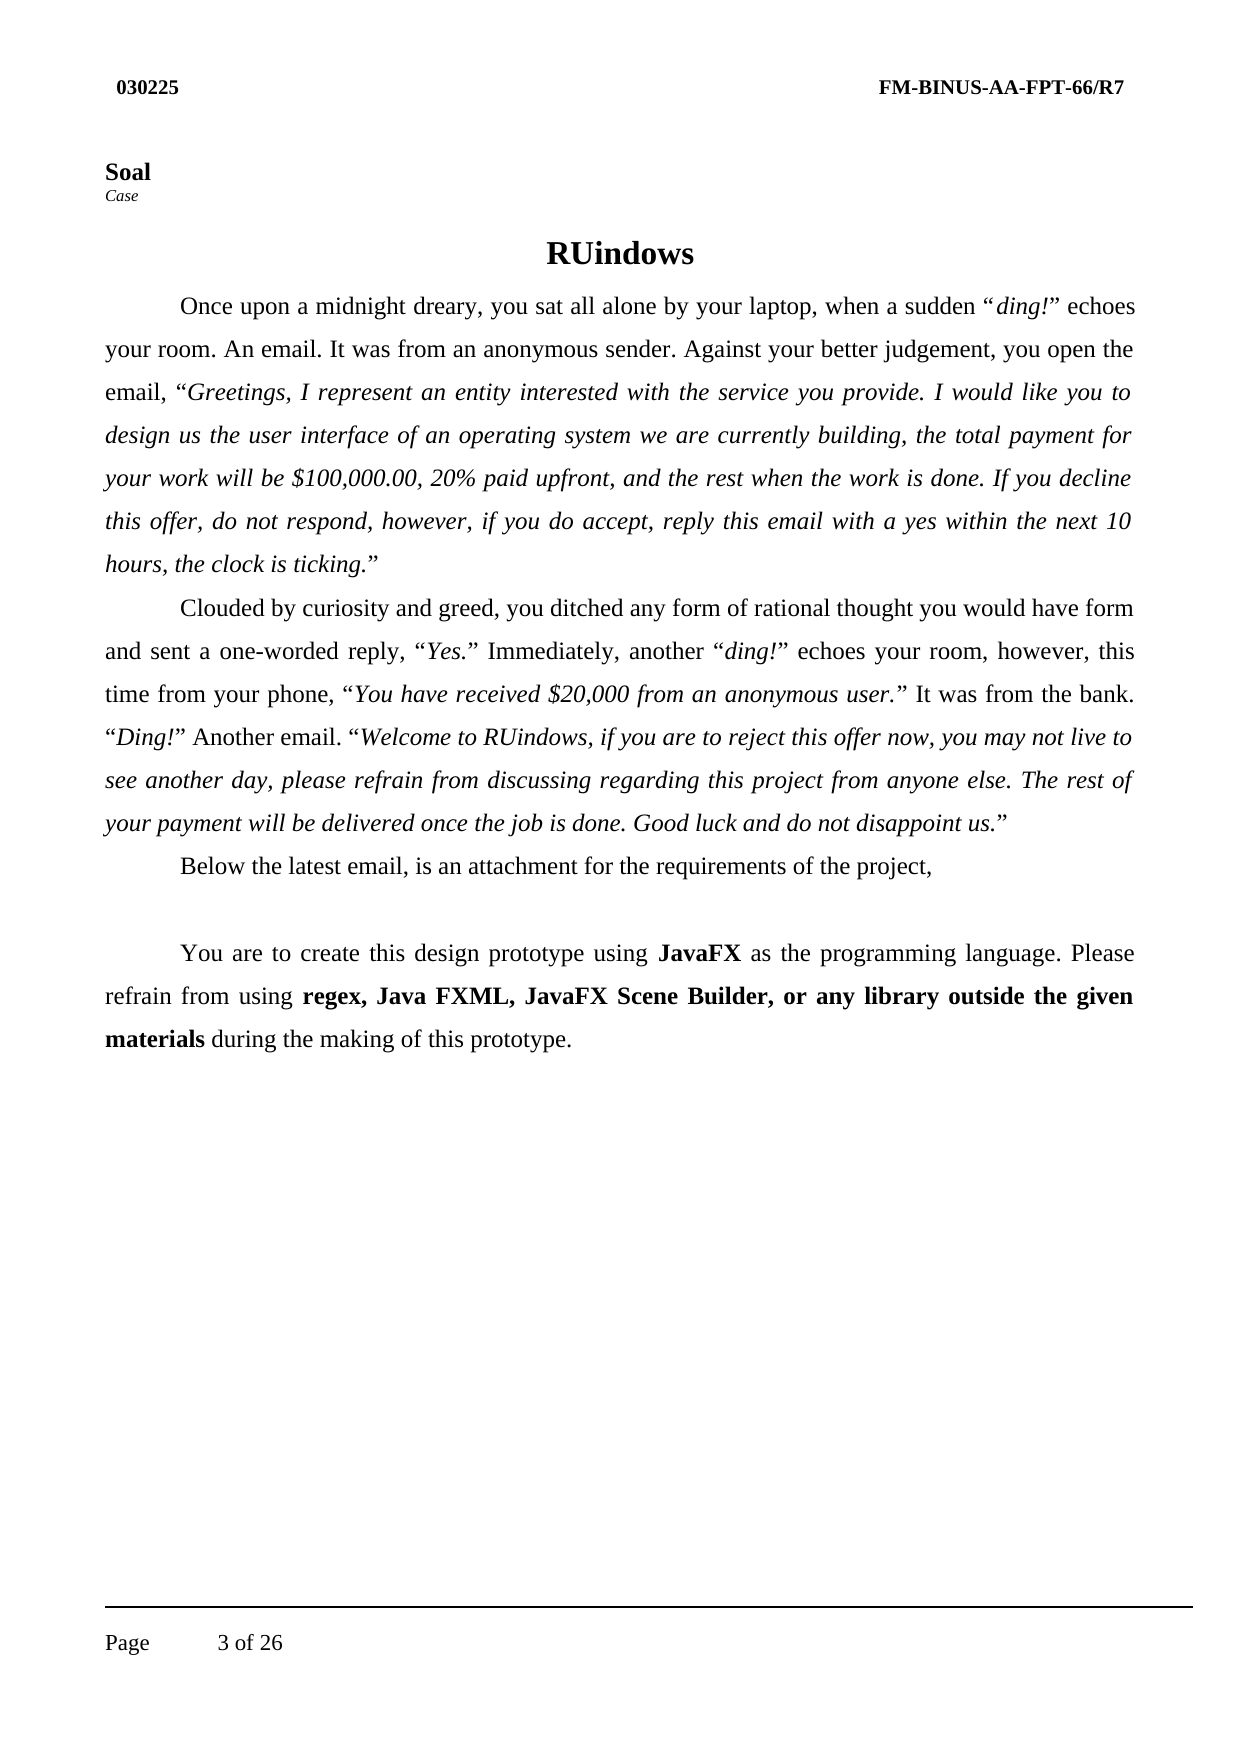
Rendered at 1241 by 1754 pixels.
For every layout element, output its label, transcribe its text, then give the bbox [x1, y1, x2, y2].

text Below the latest email, is an attachment for the requirements of the project, [105, 851, 1135, 880]
text Once upon a midnight dreary, you sat all alone by your laptop, when a sudden “ding!” echoes your room. An email. It was from an anonymous sender. Against your better judgement, you open the email, “Greetings, I represent an entity interested with the service you provide. I would like you to design us the user interface of an operating system we are currently building, the total payment for your work will be $100,000.00, 20% paid upfront, and the rest when the work is done. If you decline this offer, do not respond, however, if you do accept, reply this email with a yes within the next 10 hours, the clock is ticking.” [105, 291, 1135, 578]
text RUindows [105, 233, 1135, 272]
subtitle Soal [105, 157, 1135, 185]
text You are to create this design prototype using JavaFX as the programming language. Please refrain from using regex, Java FXML, JavaFX Scene Builder, or any library outside the given materials during the making of this prototype. [105, 938, 1135, 1053]
text Case [105, 185, 1135, 204]
text Clouded by curiosity and greed, you ditched any form of rational thought you would have form and sent a one-worded reply, “Yes.” Immediately, another “ding!” echoes your room, however, this time from your phone, “You have received $20,000 from an anonymous user.” It was from the bank. “Ding!” Another email. “Welcome to RUindows, if you are to reject this offer now, you may not live to see another day, please refrain from discussing regarding this project from anyone else. The rest of your payment will be delivered once the job is done. Good luck and do not disappoint us.” [105, 593, 1135, 837]
